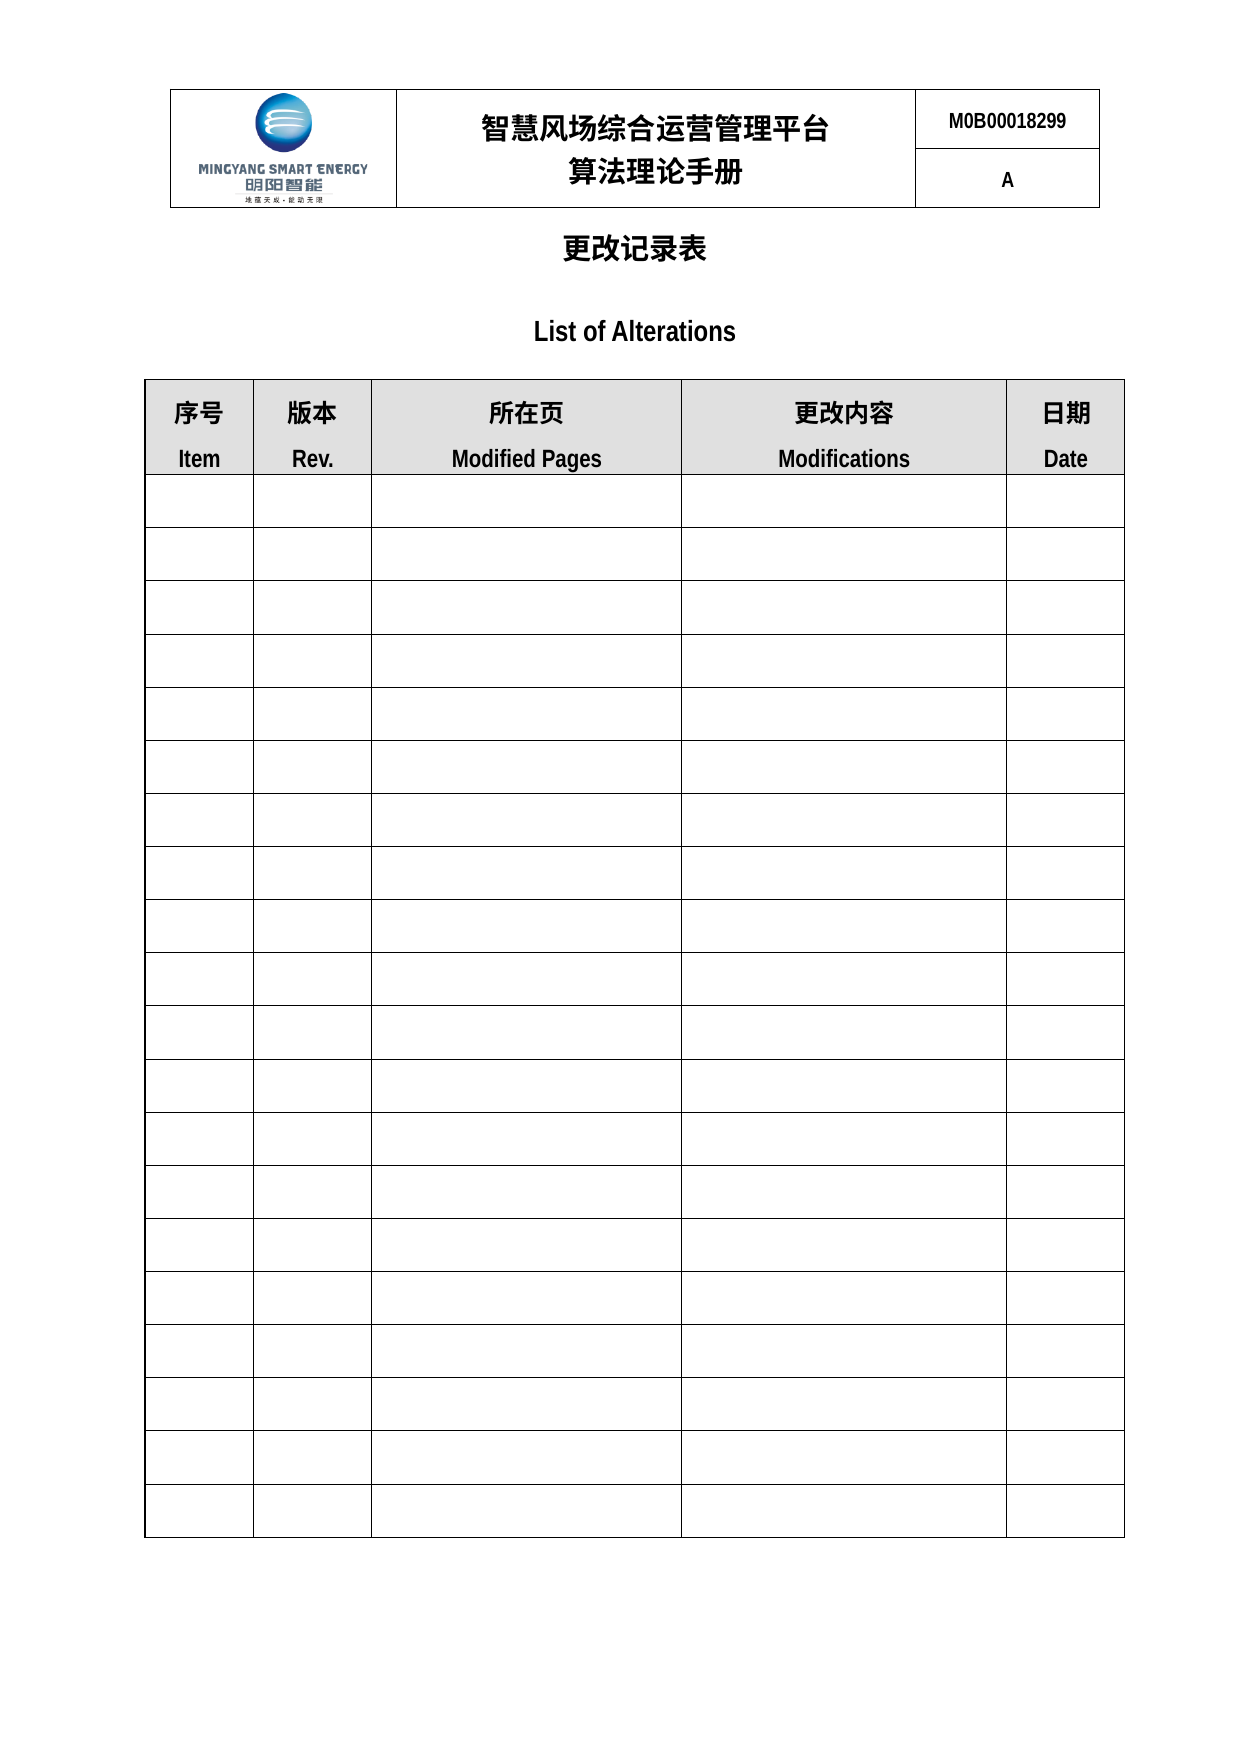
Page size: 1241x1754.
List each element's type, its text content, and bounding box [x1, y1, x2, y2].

table_cell [682, 1431, 1006, 1483]
table_cell [254, 635, 371, 687]
table_cell [254, 794, 371, 846]
table_cell [682, 475, 1006, 527]
table_cell [372, 1485, 681, 1537]
table_cell [146, 688, 253, 740]
table_cell [254, 1325, 371, 1377]
table_cell [1007, 581, 1124, 633]
table_cell [682, 1060, 1006, 1112]
table_cell [372, 1219, 681, 1271]
table_cell [682, 1219, 1006, 1271]
table_cell [1007, 1113, 1124, 1165]
table_cell [146, 1485, 253, 1537]
table_cell [146, 635, 253, 687]
table_cell [372, 1060, 681, 1112]
table_cell [146, 1006, 253, 1058]
table_cell [1007, 1485, 1124, 1537]
table_cell [146, 953, 253, 1005]
table_cell [146, 847, 253, 899]
text 更改记录表 [148, 215, 1122, 278]
table_cell [254, 1378, 371, 1430]
table_cell [372, 847, 681, 899]
table_cell [372, 794, 681, 846]
table_cell [682, 900, 1006, 952]
table_cell [372, 1006, 681, 1058]
table_cell [682, 794, 1006, 846]
table_cell [1007, 1166, 1124, 1218]
table_cell [1007, 475, 1124, 527]
table_cell [254, 900, 371, 952]
table_cell [682, 1378, 1006, 1430]
table_cell [254, 1166, 371, 1218]
table_cell [682, 635, 1006, 687]
table_cell [682, 1485, 1006, 1537]
table_header 日期 Date [1007, 380, 1124, 474]
table_cell [254, 475, 371, 527]
table_cell [254, 688, 371, 740]
table_cell [682, 581, 1006, 633]
table_cell [146, 1219, 253, 1271]
table_cell [1007, 741, 1124, 793]
table_cell [372, 528, 681, 580]
table_cell [146, 1378, 253, 1430]
table_header 所在页 Modified Pages [372, 380, 681, 474]
table_cell [682, 741, 1006, 793]
table_cell [372, 688, 681, 740]
table_cell [1007, 688, 1124, 740]
picture [199, 93, 368, 203]
table_cell [372, 1431, 681, 1483]
table_cell [682, 1006, 1006, 1058]
table_cell [372, 475, 681, 527]
table_cell [254, 581, 371, 633]
table_cell [682, 1325, 1006, 1377]
table_cell [254, 741, 371, 793]
table_cell [372, 900, 681, 952]
table_cell [254, 528, 371, 580]
table_cell [1007, 1272, 1124, 1324]
table_cell [146, 581, 253, 633]
table_cell [1007, 528, 1124, 580]
table_header 序号 Item [146, 380, 253, 474]
table_cell [146, 1166, 253, 1218]
table_cell [146, 900, 253, 952]
table_cell [1007, 1006, 1124, 1058]
table_cell [254, 1219, 371, 1271]
table_cell [372, 953, 681, 1005]
table_cell [372, 1272, 681, 1324]
table_cell [254, 1272, 371, 1324]
table_cell [372, 581, 681, 633]
table_cell [372, 1113, 681, 1165]
table_cell [372, 1378, 681, 1430]
table_cell [372, 635, 681, 687]
table_cell [372, 1325, 681, 1377]
table_cell [146, 794, 253, 846]
text List of Alterations [148, 299, 1122, 362]
table_cell [682, 1166, 1006, 1218]
table_cell [1007, 847, 1124, 899]
table_cell [1007, 1431, 1124, 1483]
table_cell [254, 1485, 371, 1537]
table_cell [1007, 635, 1124, 687]
table_cell [1007, 953, 1124, 1005]
table_cell [682, 528, 1006, 580]
table_cell [682, 1272, 1006, 1324]
table_cell [1007, 900, 1124, 952]
table_cell [146, 1060, 253, 1112]
table_cell [1007, 1060, 1124, 1112]
table_cell [254, 1060, 371, 1112]
table_cell [146, 475, 253, 527]
table_cell [682, 847, 1006, 899]
table_cell [682, 1113, 1006, 1165]
table_cell [254, 847, 371, 899]
table_header 更改内容 Modifications [682, 380, 1006, 474]
table_cell [254, 1431, 371, 1483]
table_cell [254, 1113, 371, 1165]
table_cell [146, 1431, 253, 1483]
table_cell [146, 1325, 253, 1377]
table_cell [254, 953, 371, 1005]
table_cell [682, 953, 1006, 1005]
table_cell [146, 528, 253, 580]
table_cell [254, 1006, 371, 1058]
table_cell [146, 1272, 253, 1324]
table_header 版本 Rev. [254, 380, 371, 474]
table_cell [1007, 1219, 1124, 1271]
table_cell [372, 741, 681, 793]
table_cell [1007, 794, 1124, 846]
table_cell [1007, 1325, 1124, 1377]
table_cell [1007, 1378, 1124, 1430]
table_cell [682, 688, 1006, 740]
table_cell [146, 741, 253, 793]
table_cell [146, 1113, 253, 1165]
table_cell [372, 1166, 681, 1218]
